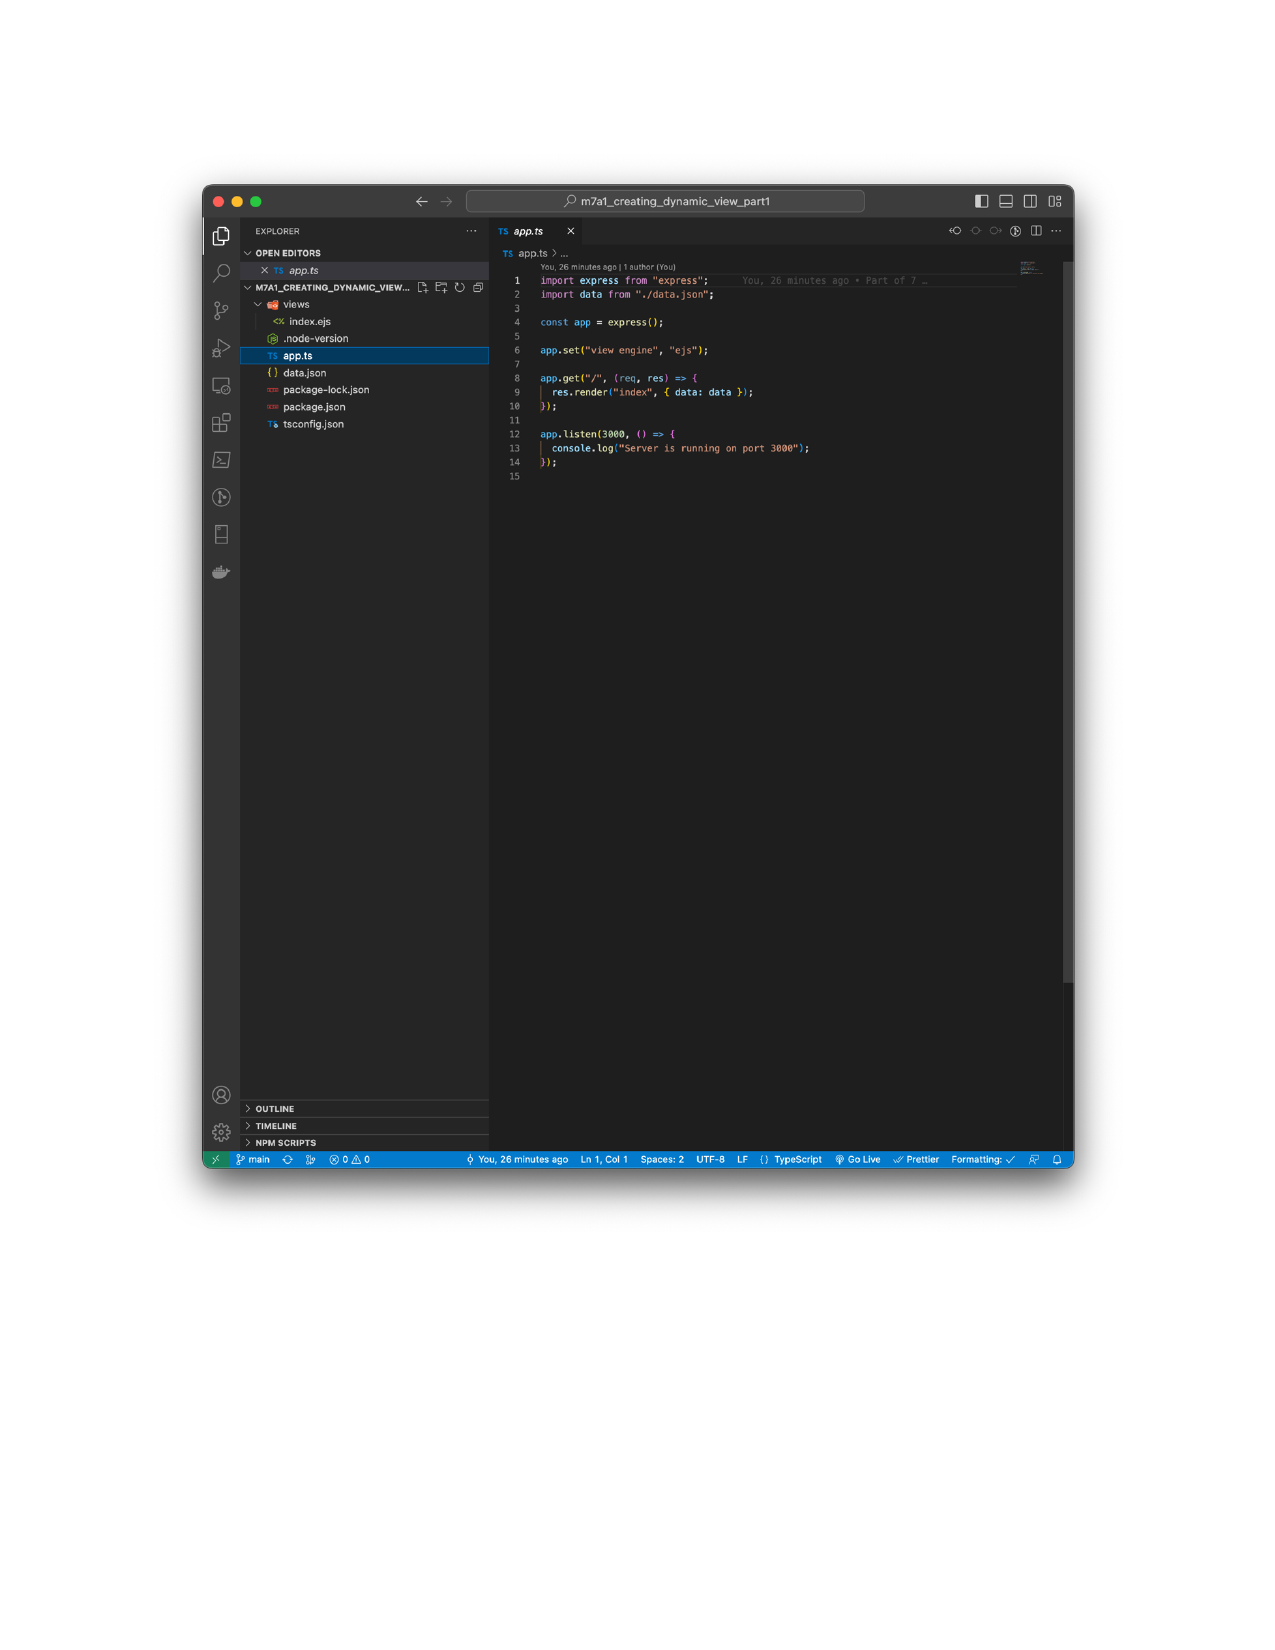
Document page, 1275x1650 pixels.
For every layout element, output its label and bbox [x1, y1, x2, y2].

picture [150, 150, 1125, 1237]
